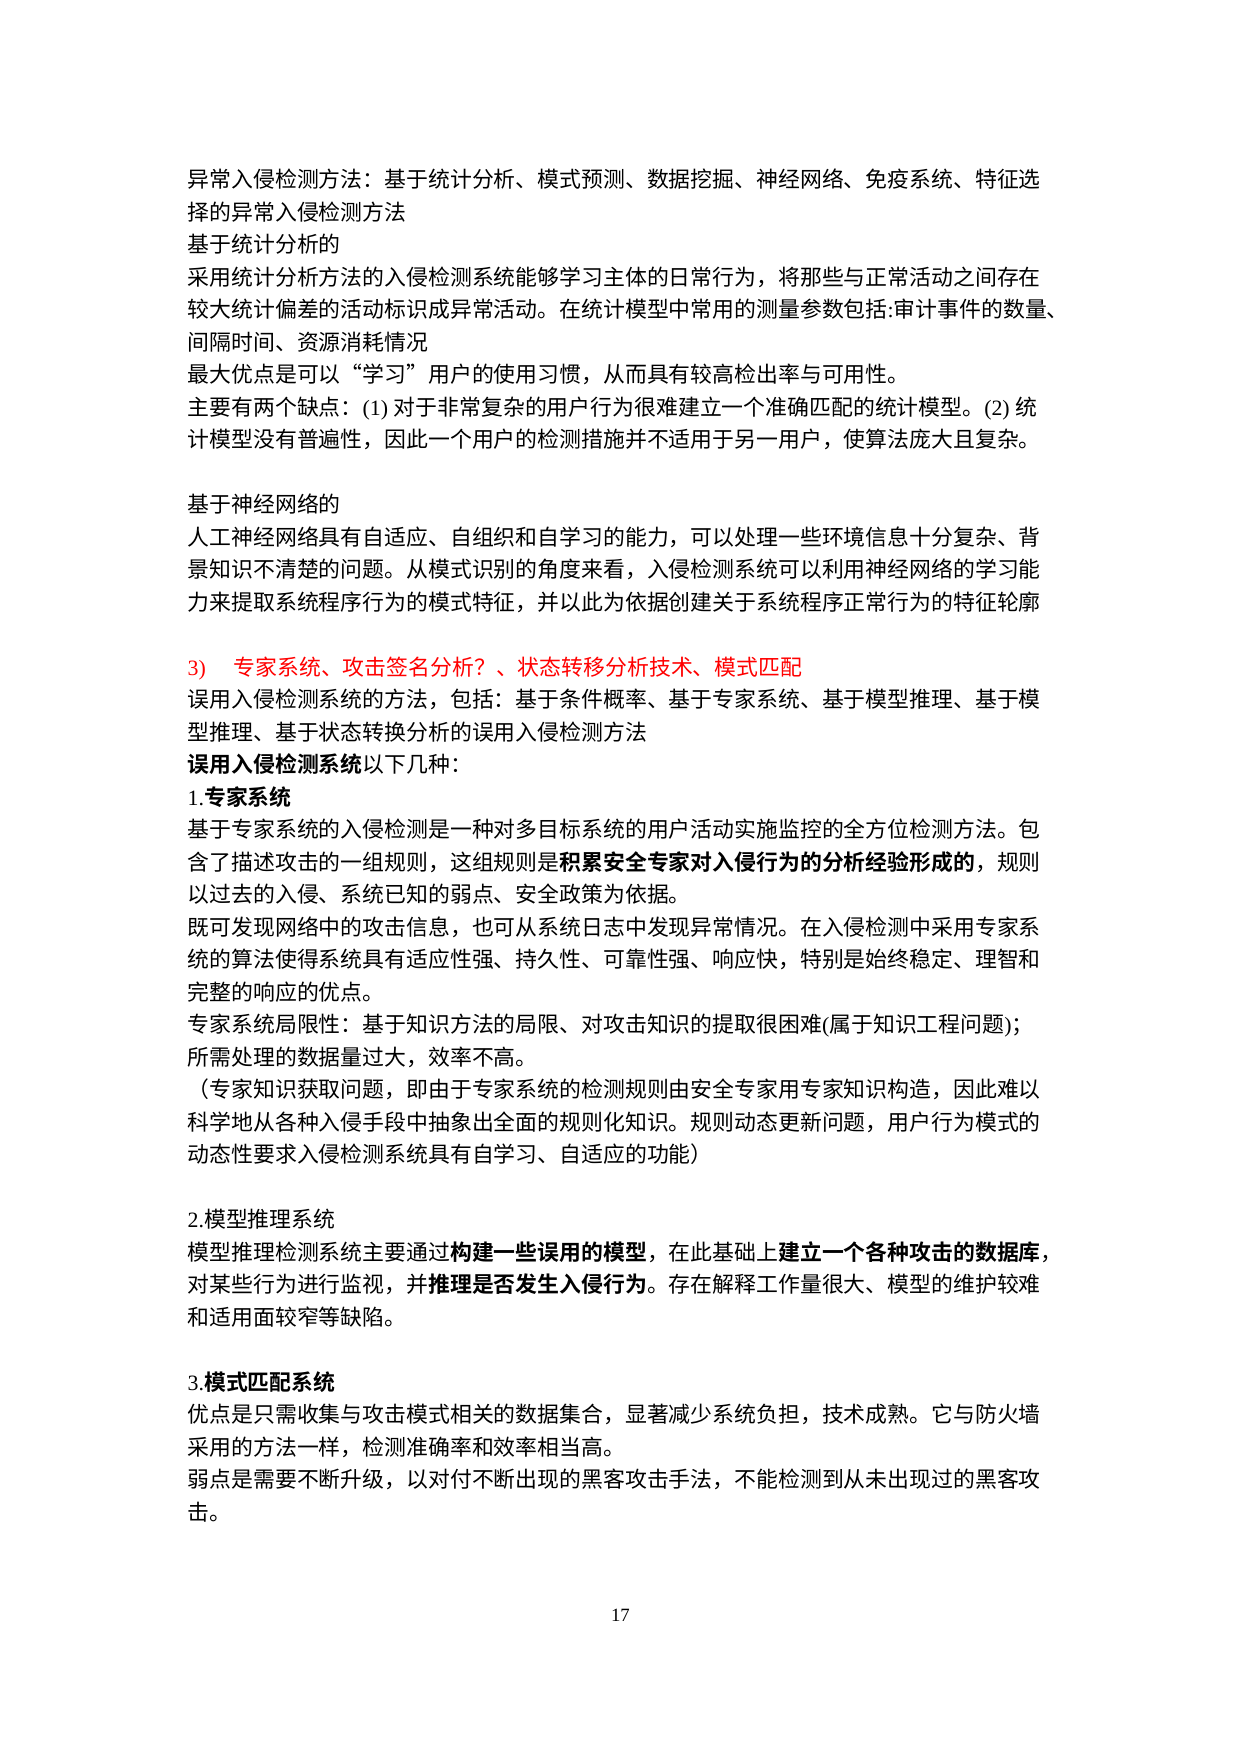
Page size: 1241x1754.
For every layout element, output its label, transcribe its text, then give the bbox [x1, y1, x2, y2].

text 基于专家系统的入侵检测是一种对多目标系统的用户活动实施监控的全方位检测方法。包含了描述攻击的一组规则，这组规则是积累安全专家对入侵行为的分析经验形成的，规则以过去的入侵、系统已知的弱点、安全政策为依据。 [187, 812, 1053, 909]
text 优点是只需收集与攻击模式相关的数据集合，显著减少系统负担，技术成熟。它与防火墙采用的方法一样，检测准确率和效率相当高。 [187, 1397, 1053, 1462]
text 采用统计分析方法的入侵检测系统能够学习主体的日常行为，将那些与正常活动之间存在较大统计偏差的活动标识成异常活动。在统计模型中常用的测量参数包括:审计事件的数量、间隔时间、资源消耗情况 [187, 259, 1053, 357]
text 异常入侵检测方法：基于统计分析、模式预测、数据挖掘、神经网络、免疫系统、特征选择的异常入侵检测方法 [187, 162, 1053, 227]
text 1.专家系统 [187, 779, 1053, 812]
list 专家系统、攻击签名分析？、状态转移分析技术、模式匹配 [187, 649, 1053, 682]
text （专家知识获取问题，即由于专家系统的检测规则由安全专家用专家知识构造，因此难以科学地从各种入侵手段中抽象出全面的规则化知识。规则动态更新问题，用户行为模式的动态性要求入侵检测系统具有自学习、自适应的功能） [187, 1072, 1053, 1169]
text 最大优点是可以“学习”用户的使用习惯，从而具有较高检出率与可用性。 [187, 357, 1053, 389]
text 弱点是需要不断升级，以对付不断出现的黑客攻击手法，不能检测到从未出现过的黑客攻击。 [187, 1462, 1053, 1527]
text 2.模型推理系统 [187, 1202, 1053, 1234]
text 基于神经网络的 [187, 487, 1053, 519]
text 既可发现网络中的攻击信息，也可从系统日志中发现异常情况。在入侵检测中采用专家系统的算法使得系统具有适应性强、持久性、可靠性强、响应快，特别是始终稳定、理智和完整的响应的优点。 [187, 909, 1053, 1007]
text 专家系统局限性：基于知识方法的局限、对攻击知识的提取很困难(属于知识工程问题)；所需处理的数据量过大，效率不高。 [187, 1007, 1053, 1072]
text 误用入侵检测系统以下几种： [187, 747, 1053, 779]
text 基于统计分析的 [187, 227, 1053, 259]
text 人工神经网络具有自适应、自组织和自学习的能力，可以处理一些环境信息十分复杂、背景知识不清楚的问题。从模式识别的角度来看，入侵检测系统可以利用神经网络的学习能力来提取系统程序行为的模式特征，并以此为依据创建关于系统程序正常行为的特征轮廓 [187, 519, 1053, 617]
text 模型推理检测系统主要通过构建一些误用的模型，在此基础上建立一个各种攻击的数据库，对某些行为进行监视，并推理是否发生入侵行为。存在解释工作量很大、模型的维护较难和适用面较窄等缺陷。 [187, 1234, 1053, 1332]
text 主要有两个缺点：(1) 对于非常复杂的用户行为很难建立一个准确匹配的统计模型。(2) 统计模型没有普遍性，因此一个用户的检测措施并不适用于另一用户，使算法庞大且复杂。 [187, 389, 1053, 454]
text 误用入侵检测系统的方法，包括：基于条件概率、基于专家系统、基于模型推理、基于模型推理、基于状态转换分析的误用入侵检测方法 [187, 682, 1053, 747]
text 3.模式匹配系统 [187, 1364, 1053, 1397]
